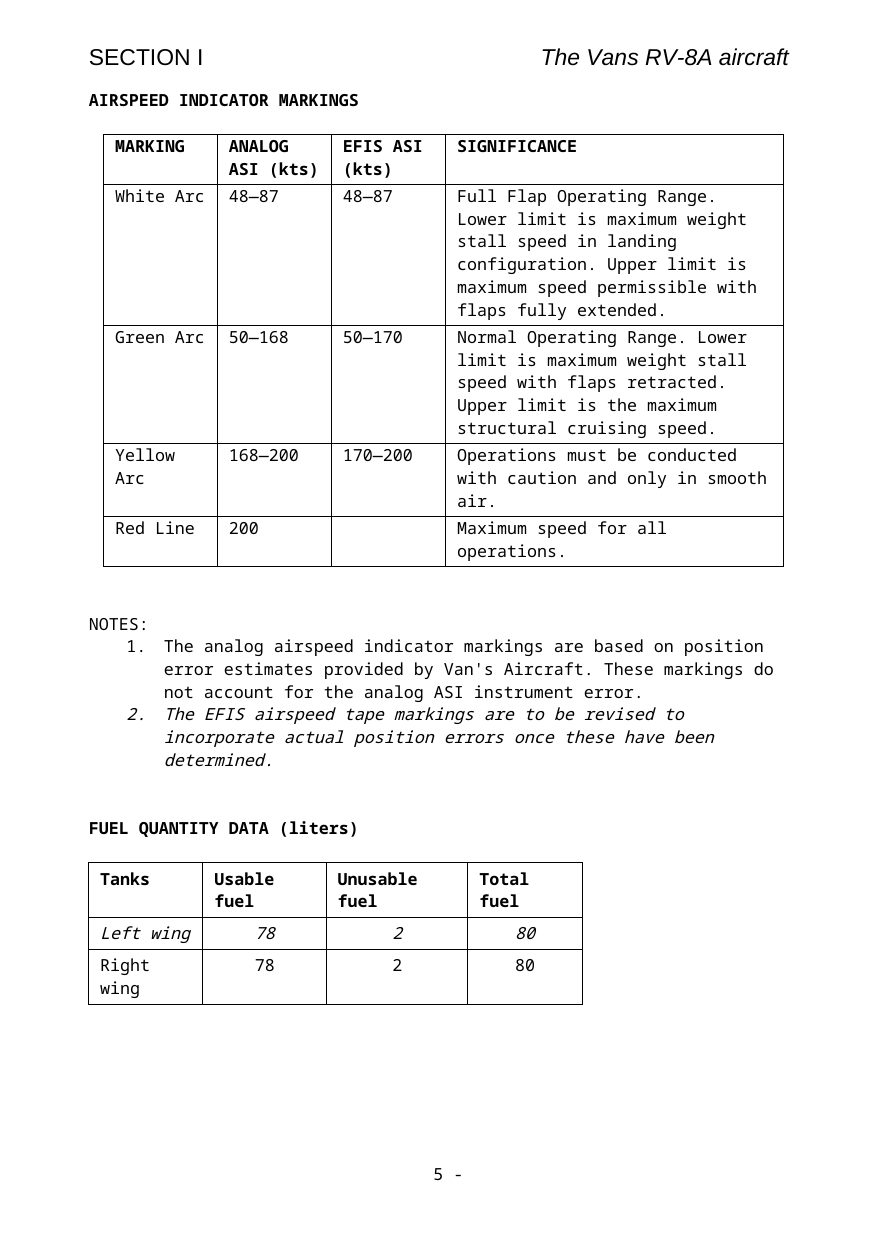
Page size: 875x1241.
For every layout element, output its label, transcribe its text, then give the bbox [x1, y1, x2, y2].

table_header Unusable fuel [327, 863, 467, 917]
table_header Usable fuel [203, 863, 326, 917]
table_cell 78 [203, 950, 326, 1004]
table_cell Right wing [89, 950, 202, 1004]
text NOTES: [89, 612, 797, 635]
table_header Tanks [89, 863, 202, 917]
table_cell 2 [327, 950, 467, 1004]
text FUEL QUANTITY DATA (liters) [89, 817, 797, 839]
table_cell Left wing [89, 918, 202, 949]
table_cell Red Line [104, 517, 217, 566]
table_cell Normal Operating Range. Lower limit is maximum weight stall speed with flaps retracted. Upper limit is the maximum structural cruising speed. [446, 326, 783, 443]
table_header Total fuel [468, 863, 582, 917]
table_cell Maximum speed for all operations. [446, 517, 783, 566]
table_cell 80 [468, 918, 582, 949]
table_header SIGNIFICANCE [446, 135, 783, 184]
table_cell 80 [468, 950, 582, 1004]
table_cell 78 [203, 918, 326, 949]
table_cell 50—168 [218, 326, 331, 443]
table_header ANALOG ASI (kts) [218, 135, 331, 184]
table_cell Green Arc [104, 326, 217, 443]
table_cell Yellow Arc [104, 444, 217, 516]
table_cell 168—200 [218, 444, 331, 516]
list The analog airspeed indicator markings are based on position error estimates provided by Van's Aircraft. These markings do not account for the analog ASI instrument error. [126, 635, 797, 703]
table_cell 48—87 [218, 185, 331, 325]
table_cell Operations must be conducted with caution and only in smooth air. [446, 444, 783, 516]
text AIRSPEED INDICATOR MARKINGS [89, 89, 797, 111]
table_header MARKING [104, 135, 217, 184]
table_cell White Arc [104, 185, 217, 325]
list The EFIS airspeed tape markings are to be revised to incorporate actual position errors once these have been determined. [126, 703, 797, 771]
table_cell 170—200 [332, 444, 445, 516]
table_cell 48—87 [332, 185, 445, 325]
table_cell [332, 517, 445, 566]
table_cell 2 [327, 918, 467, 949]
table_cell 200 [218, 517, 331, 566]
table_cell Full Flap Operating Range. Lower limit is maximum weight stall speed in landing configuration. Upper limit is maximum speed permissible with flaps fully extended. [446, 185, 783, 325]
table_cell 50—170 [332, 326, 445, 443]
table_header EFIS ASI (kts) [332, 135, 445, 184]
